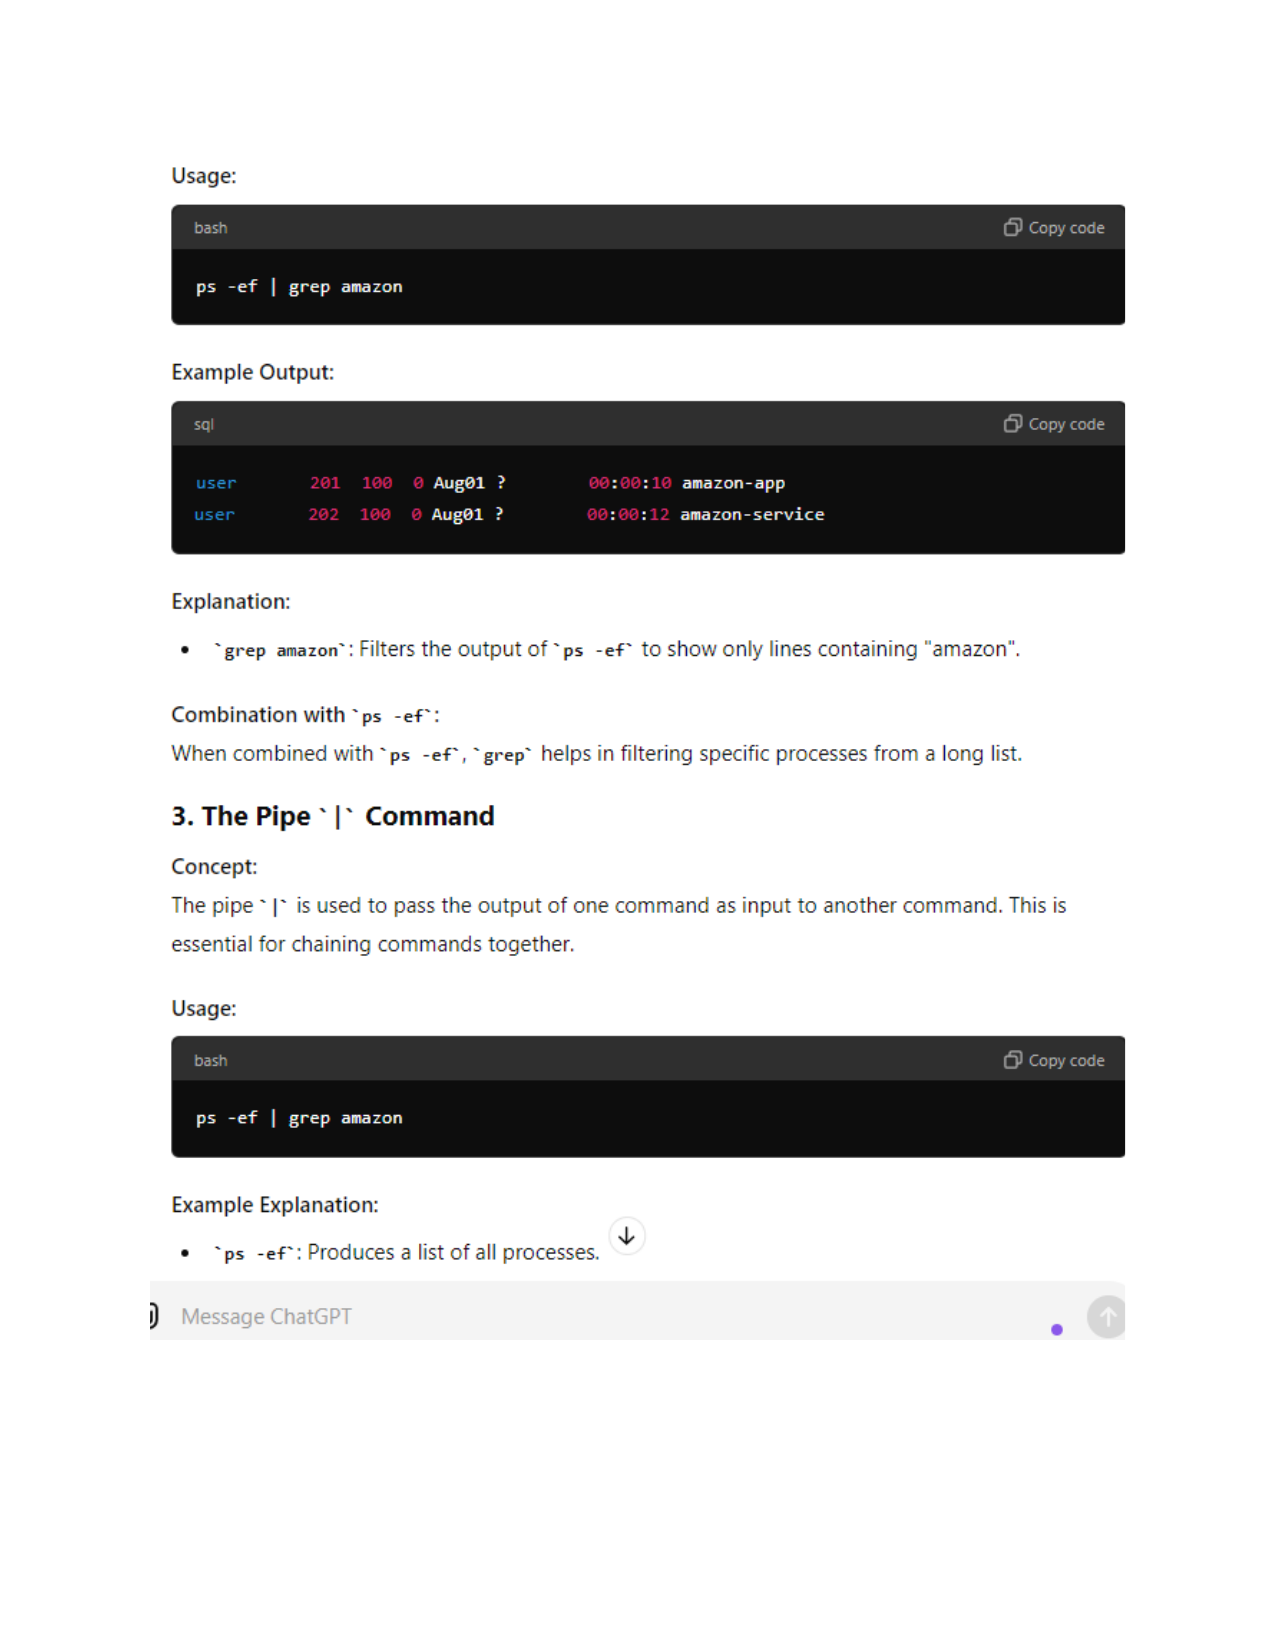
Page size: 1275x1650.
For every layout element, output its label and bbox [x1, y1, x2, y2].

picture [150, 150, 1125, 1340]
